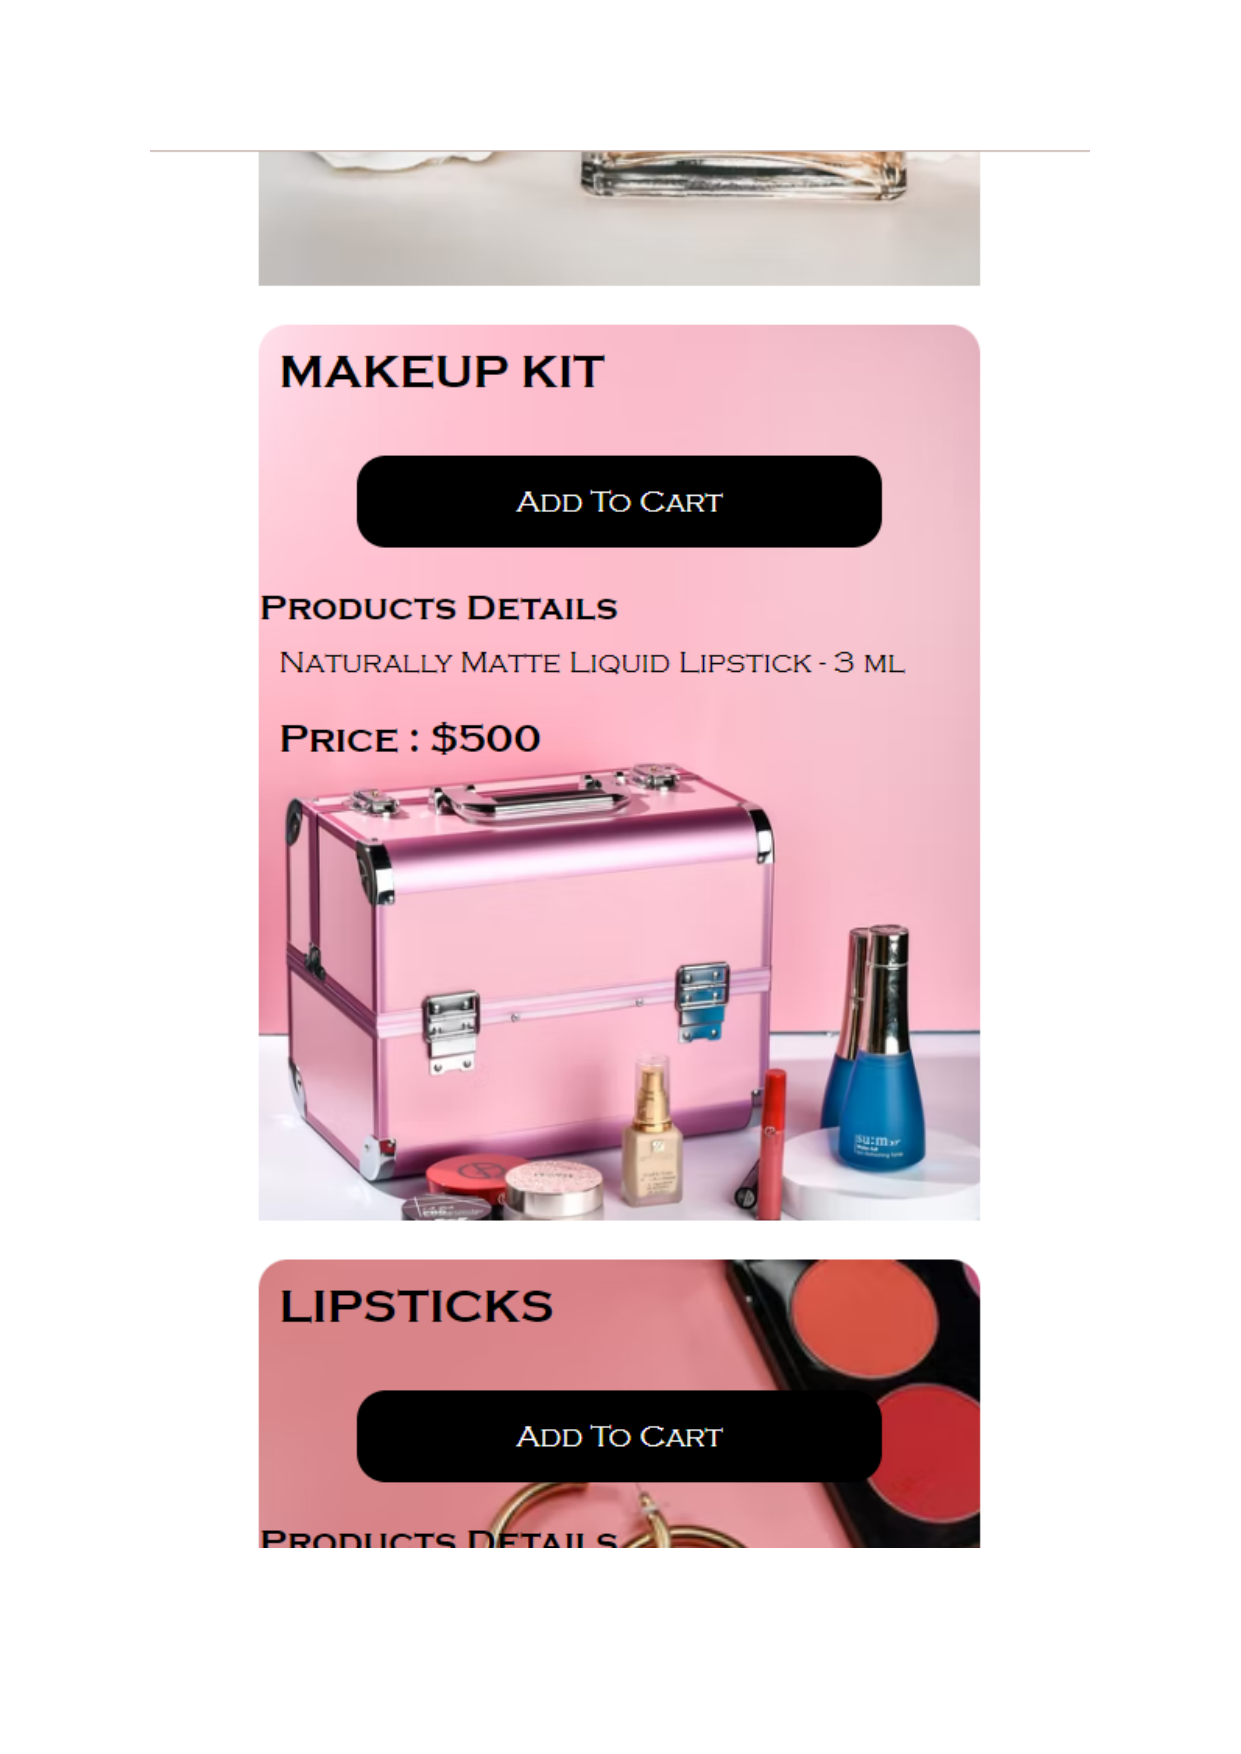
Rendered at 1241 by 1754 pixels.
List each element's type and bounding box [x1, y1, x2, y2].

picture [150, 150, 1090, 1548]
